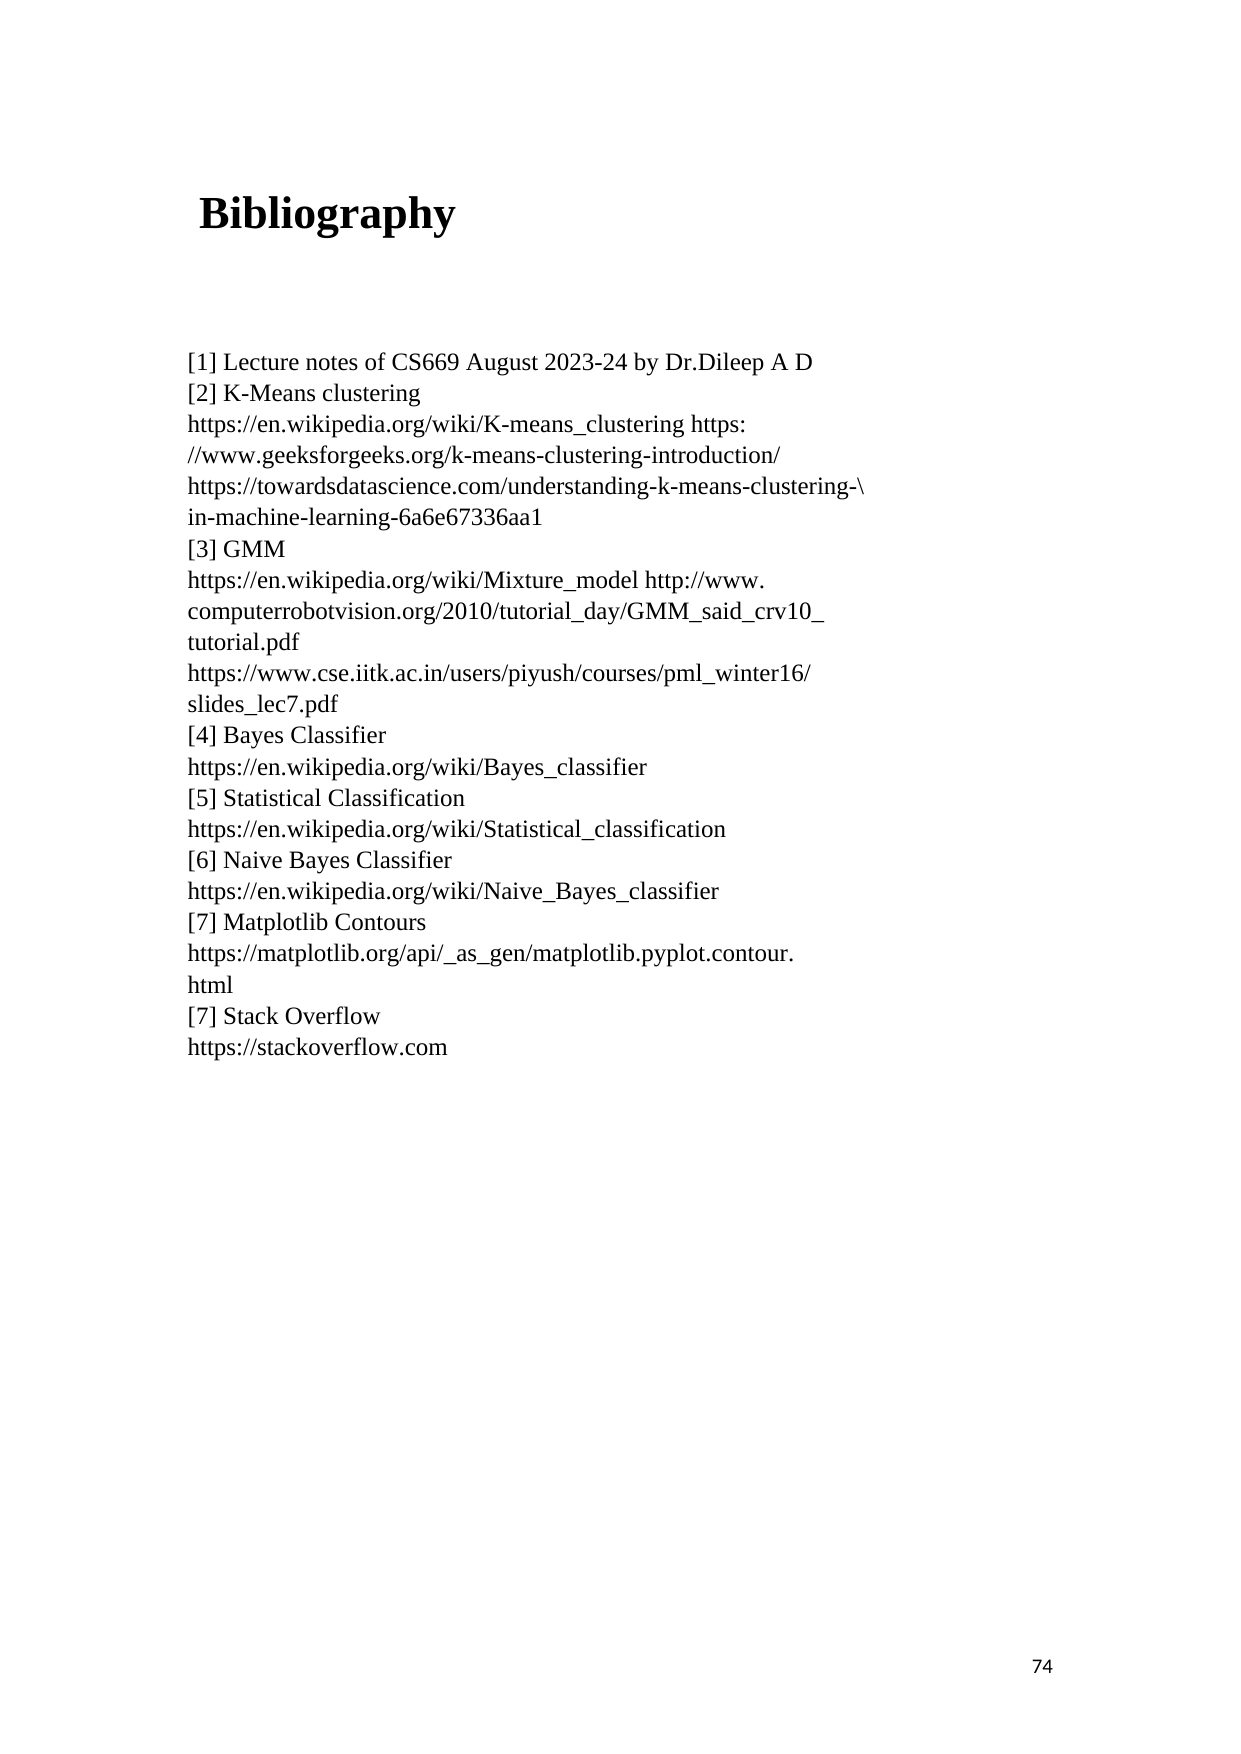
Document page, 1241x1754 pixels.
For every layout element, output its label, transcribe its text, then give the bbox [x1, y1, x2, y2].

text [6] Naive Bayes Classifier [187, 845, 1042, 874]
text https://matplotlib.org/api/_as_gen/matplotlib.pyplot.contour. [187, 938, 1042, 967]
text slides_lec7.pdf [187, 689, 1042, 718]
text https://towardsdatascience.com/understanding-k-means-clustering-\ [187, 471, 1042, 500]
text [2] K-Means clustering [187, 378, 1042, 407]
text https://en.wikipedia.org/wiki/Naive_Bayes_classifier [187, 876, 1042, 905]
text [7] Stack Overflow [187, 1001, 1042, 1029]
text //www.geeksforgeeks.org/k-means-clustering-introduction/ [187, 440, 1042, 469]
text [7] Matplotlib Contours [187, 907, 1042, 936]
text tutorial.pdf [187, 627, 1042, 656]
text [5] Statistical Classification [187, 783, 1042, 812]
text https://en.wikipedia.org/wiki/Bayes_classifier [187, 752, 1042, 780]
text https://en.wikipedia.org/wiki/Mixture_model http://www. [187, 565, 1042, 593]
text html [187, 970, 1042, 998]
text https://en.wikipedia.org/wiki/K-means_clustering https: [187, 409, 1042, 438]
text https://en.wikipedia.org/wiki/Statistical_classification [187, 814, 1042, 843]
text https://stackoverflow.com [187, 1032, 1042, 1061]
text https://www.cse.iitk.ac.in/users/piyush/courses/pml_winter16/ [187, 658, 1042, 687]
text [1] Lecture notes of CS669 August 2023-24 by Dr.Dileep A D [187, 347, 1042, 376]
text computerrobotvision.org/2010/tutorial_day/GMM_said_crv10_ [187, 596, 1042, 625]
text [3] GMM [187, 534, 1042, 562]
text in-machine-learning-6a6e67336aa1 [187, 502, 1042, 531]
text [4] Bayes Classifier [187, 721, 1042, 749]
subtitle Bibliography [187, 185, 1053, 238]
